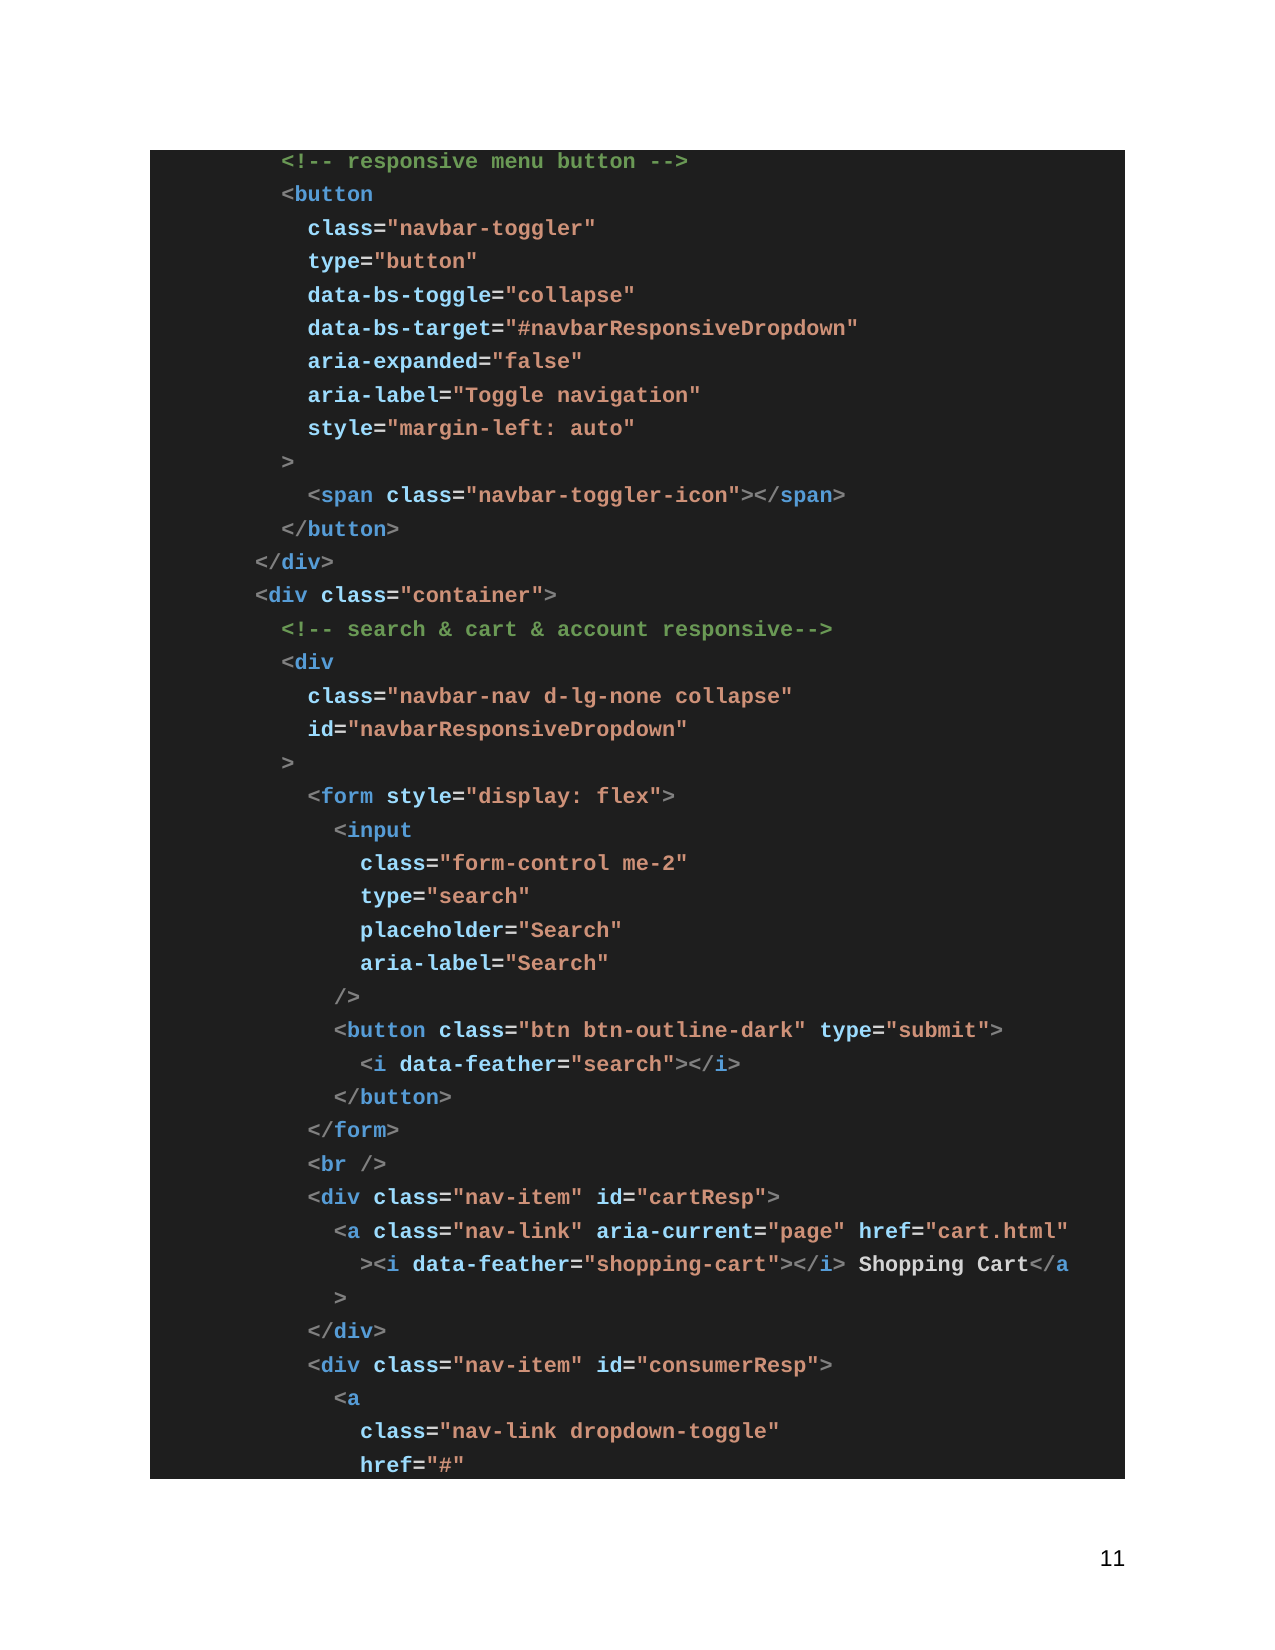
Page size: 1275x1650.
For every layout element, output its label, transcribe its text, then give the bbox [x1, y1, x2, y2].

text <form style="display: flex"> [150, 785, 1125, 810]
text <input [150, 819, 1125, 843]
text placeholder="Search" [150, 919, 1125, 944]
text </div> [150, 551, 1125, 576]
text <!-- responsive menu button --> [150, 150, 1125, 175]
text <span class="navbar-toggler-icon"></span> [150, 484, 1125, 509]
text type="search" [150, 886, 1125, 910]
text <div class="container"> [150, 585, 1125, 609]
text class="navbar-nav d-lg-none collapse" [150, 685, 1125, 710]
text data-bs-toggle="collapse" [150, 284, 1125, 308]
text <div class="nav-item" id="cartResp"> [150, 1187, 1125, 1211]
text style="margin-left: auto" [150, 417, 1125, 442]
text <i data-feather="search"></i> [150, 1053, 1125, 1078]
text <div [150, 652, 1125, 676]
text <!-- search & cart & account responsive--> [150, 618, 1125, 643]
text /> [150, 986, 1125, 1011]
text </form> [150, 1120, 1125, 1144]
text </button> [150, 1086, 1125, 1111]
text <br /> [150, 1153, 1125, 1178]
text class="navbar-toggler" [150, 217, 1125, 242]
text class="form-control me-2" [150, 852, 1125, 877]
text aria-label="Toggle navigation" [150, 384, 1125, 409]
text aria-expanded="false" [150, 351, 1125, 375]
text id="navbarResponsiveDropdown" [150, 718, 1125, 743]
text </button> [150, 518, 1125, 543]
text > [150, 451, 1125, 476]
text ><i data-feather="shopping-cart"></i> Shopping Cart</a [150, 1253, 1125, 1278]
text > [150, 1287, 1125, 1312]
text <button class="btn btn-outline-dark" type="submit"> [150, 1019, 1125, 1044]
text data-bs-target="#navbarResponsiveDropdown" [150, 317, 1125, 342]
text <button [150, 183, 1125, 208]
text class="nav-link dropdown-toggle" [150, 1421, 1125, 1445]
text aria-label="Search" [150, 952, 1125, 977]
text > [150, 752, 1125, 777]
text </div> [150, 1320, 1125, 1345]
text <a class="nav-link" aria-current="page" href="cart.html" [150, 1220, 1125, 1245]
text <div class="nav-item" id="consumerResp"> [150, 1354, 1125, 1378]
text <a [150, 1387, 1125, 1412]
text type="button" [150, 250, 1125, 275]
text href="#" [150, 1454, 1125, 1479]
